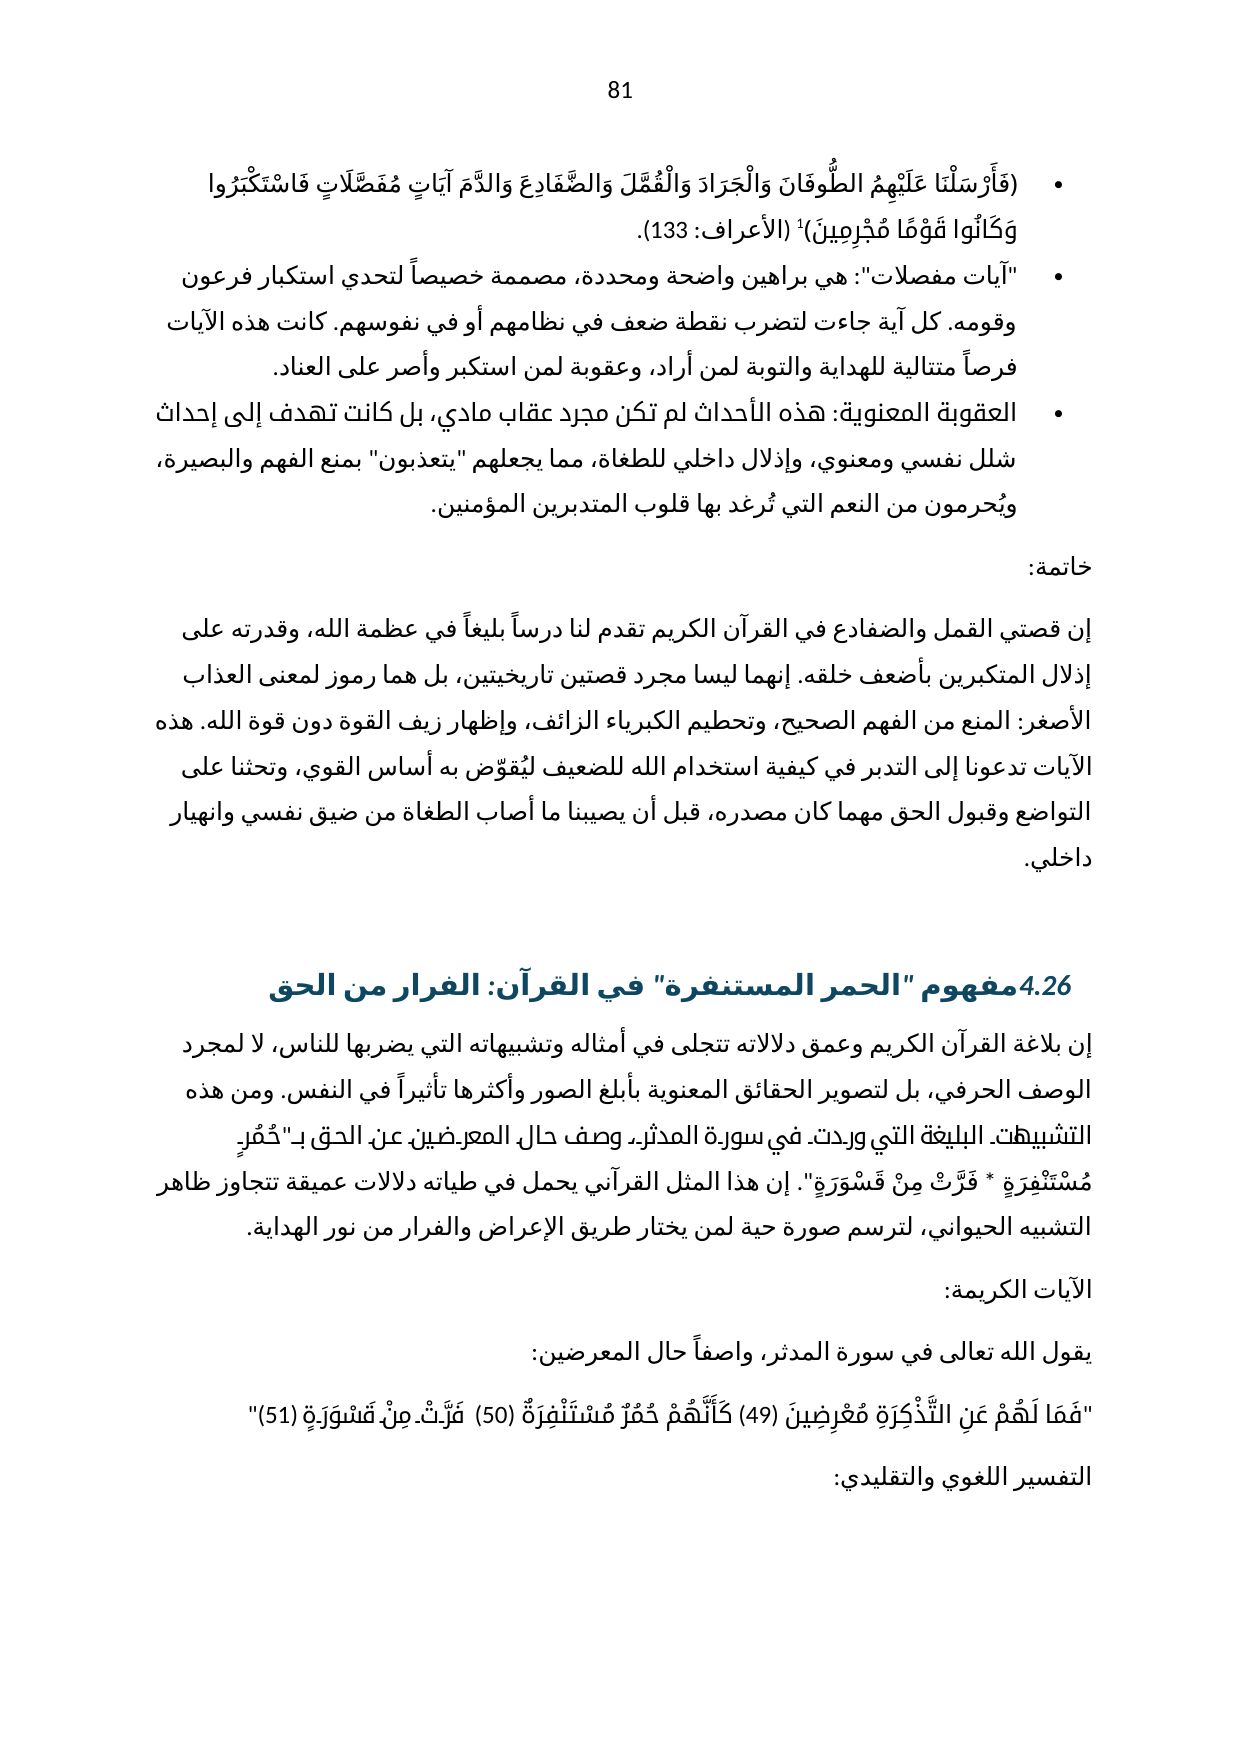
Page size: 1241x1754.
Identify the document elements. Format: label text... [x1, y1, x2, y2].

list "آيات مفصلات": هي براهين واضحة ومحددة، مصممة خصيصاً لتحدي استكبار فرعون وقومه. كل آية جاءت لتضرب نقطة ضعف في نظامهم أو في نفوسهم. كانت هذه الآيات فرصاً متتالية للهداية والتوبة لمن أراد، وعقوبة لمن استكبر وأصر على العناد. [148, 260, 1055, 382]
text التفسير اللغوي والتقليدي: [148, 1461, 1092, 1492]
list ﴿فَأَرْسَلْنَا عَلَيْهِمُ الطُّوفَانَ وَالْجَرَادَ وَالْقُمَّلَ وَالضَّفَادِعَ وَالدَّمَ آيَاتٍ مُفَصَّلَاتٍ فَاسْتَكْبَرُوا وَكَانُوا قَوْمًا مُجْرِمِينَ﴾1 (الأعراف: 133). [148, 168, 1055, 245]
text "فَمَا لَهُمْ عَنِ التَّذْكِرَةِ مُعْرِضِينَ (49) كَأَنَّهُمْ حُمُرٌ مُسْتَنْفِرَةٌ (50) فَرَّتْ مِنْ قَسْوَرَةٍ (51)" [148, 1399, 1092, 1429]
list العقوبة المعنوية: هذه الأحداث لم تكن مجرد عقاب مادي، بل كانت تهدف إلى إحداث شلل نفسي ومعنوي، وإذلال داخلي للطغاة، مما يجعلهم "يتعذبون" بمنع الفهم والبصيرة، ويُحرمون من النعم التي تُرغد بها قلوب المتدبرين المؤمنين. [148, 397, 1055, 519]
text إن قصتي القمل والضفادع في القرآن الكريم تقدم لنا درساً بليغاً في عظمة الله، وقدرته على إذلال المتكبرين بأضعف خلقه. إنهما ليسا مجرد قصتين تاريخيتين، بل هما رموز لمعنى العذاب الأصغر: المنع من الفهم الصحيح، وتحطيم الكبرياء الزائف، وإظهار زيف القوة دون قوة الله. هذه الآيات تدعونا إلى التدبر في كيفية استخدام الله للضعيف ليُقوّض به أساس القوي، وتحثنا على التواضع وقبول الحق مهما كان مصدره، قبل أن يصيبنا ما أصاب الطغاة من ضيق نفسي وانهيار داخلي. [148, 613, 1092, 873]
text الآيات الكريمة: [148, 1274, 1092, 1304]
subtitle مفهوم "الحمر المستنفرة" في القرآن: الفرار من الحق [148, 967, 1019, 1002]
text يقول الله تعالى في سورة المدثر، واصفاً حال المعرضين: [148, 1336, 1092, 1367]
text إن بلاغة القرآن الكريم وعمق دلالاته تتجلى في أمثاله وتشبيهاته التي يضربها للناس، لا لمجرد الوصف الحرفي، بل لتصوير الحقائق المعنوية بأبلغ الصور وأكثرها تأثيراً في النفس. ومن هذه التشبيهات البليغة التي وردت في سورة المدثر، وصف حال المعرضين عن الحق بـ"حُمُرٍ مُسْتَنْفِرَةٍ * فَرَّتْ مِنْ قَسْوَرَةٍ". إن هذا المثل القرآني يحمل في طياته دلالات عميقة تتجاوز ظاهر التشبيه الحيواني، لترسم صورة حية لمن يختار طريق الإعراض والفرار من نور الهداية. [148, 1029, 1092, 1242]
text خاتمة: [148, 551, 1092, 582]
